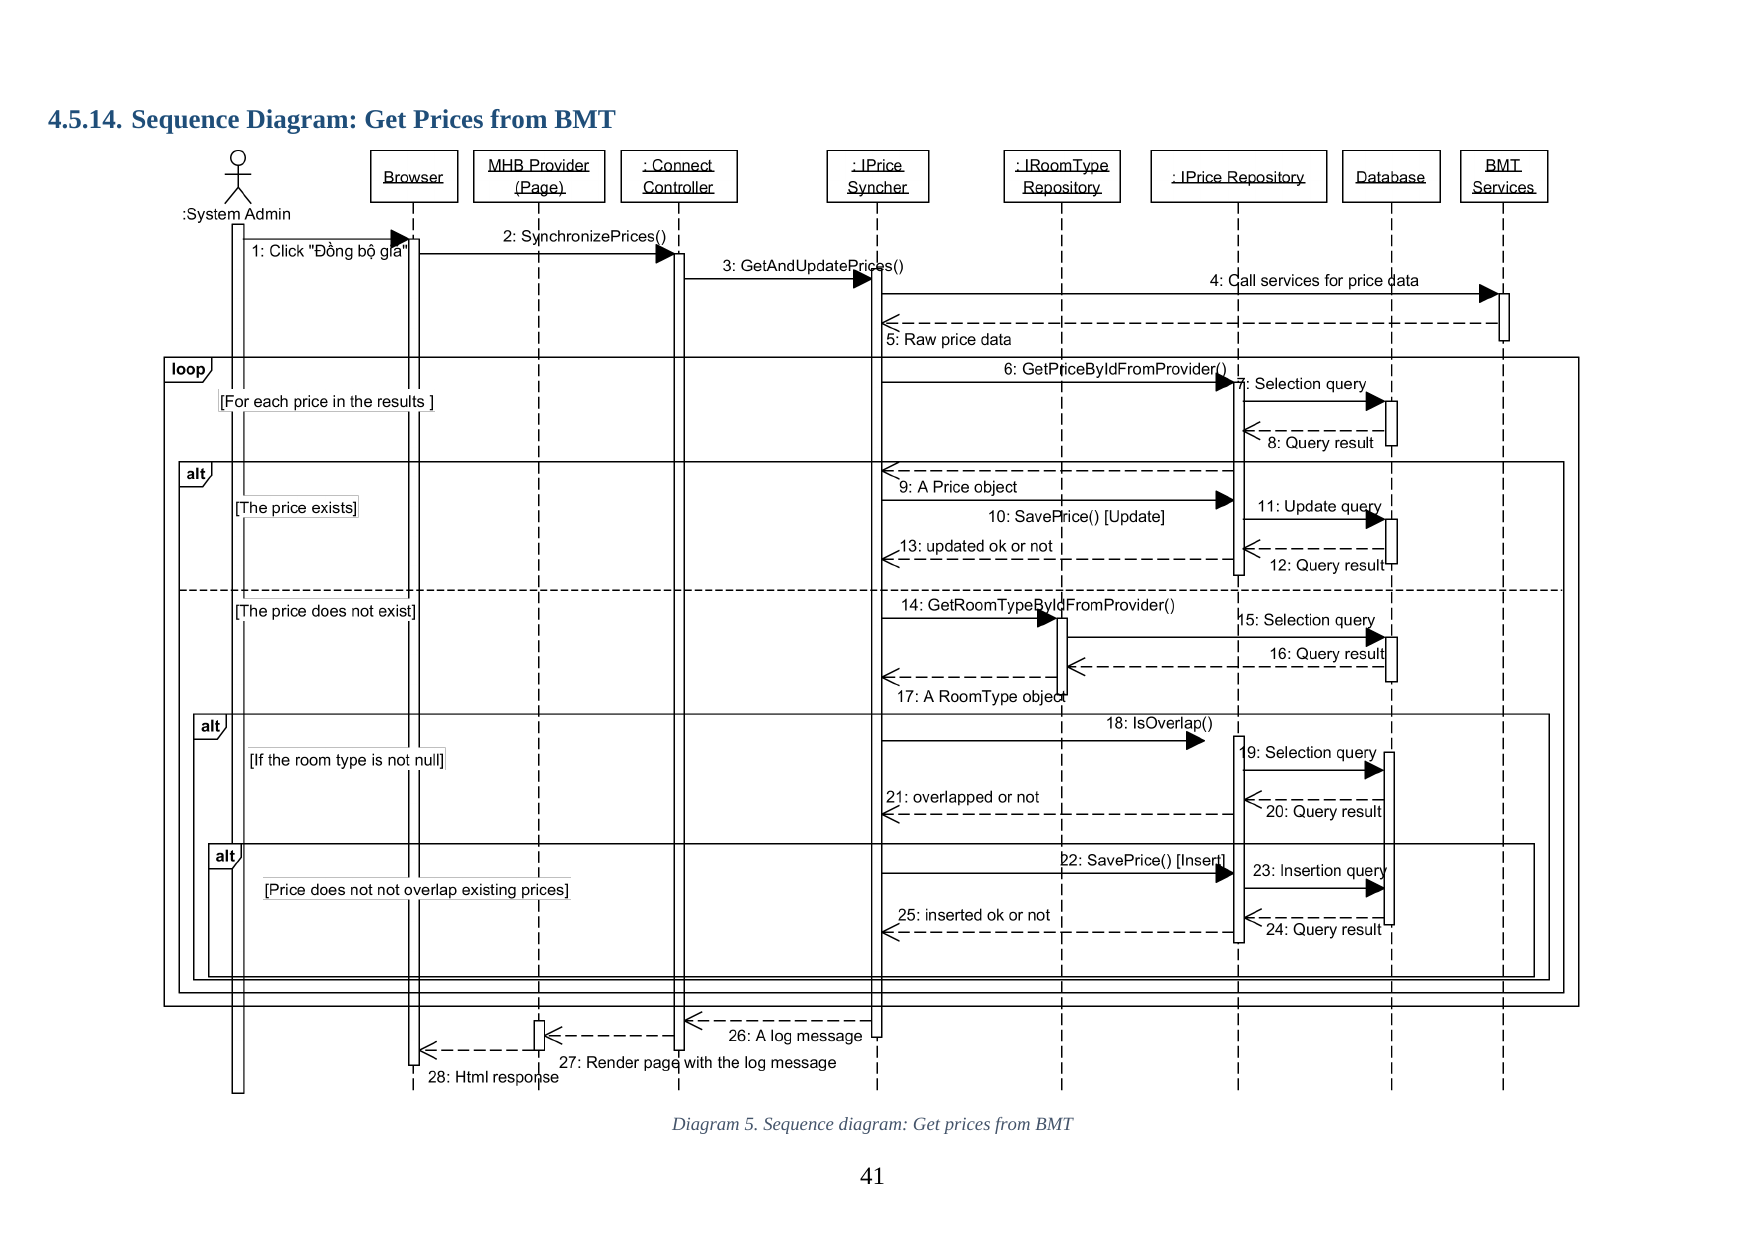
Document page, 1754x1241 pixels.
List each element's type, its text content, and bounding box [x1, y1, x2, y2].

text Diagram 18. Sequence diagram: Get prices from BMT [94, 1112, 1651, 1134]
picture [161, 145, 1584, 1094]
subtitle Sequence Diagram: Get Prices from BMT [122, 103, 1651, 134]
